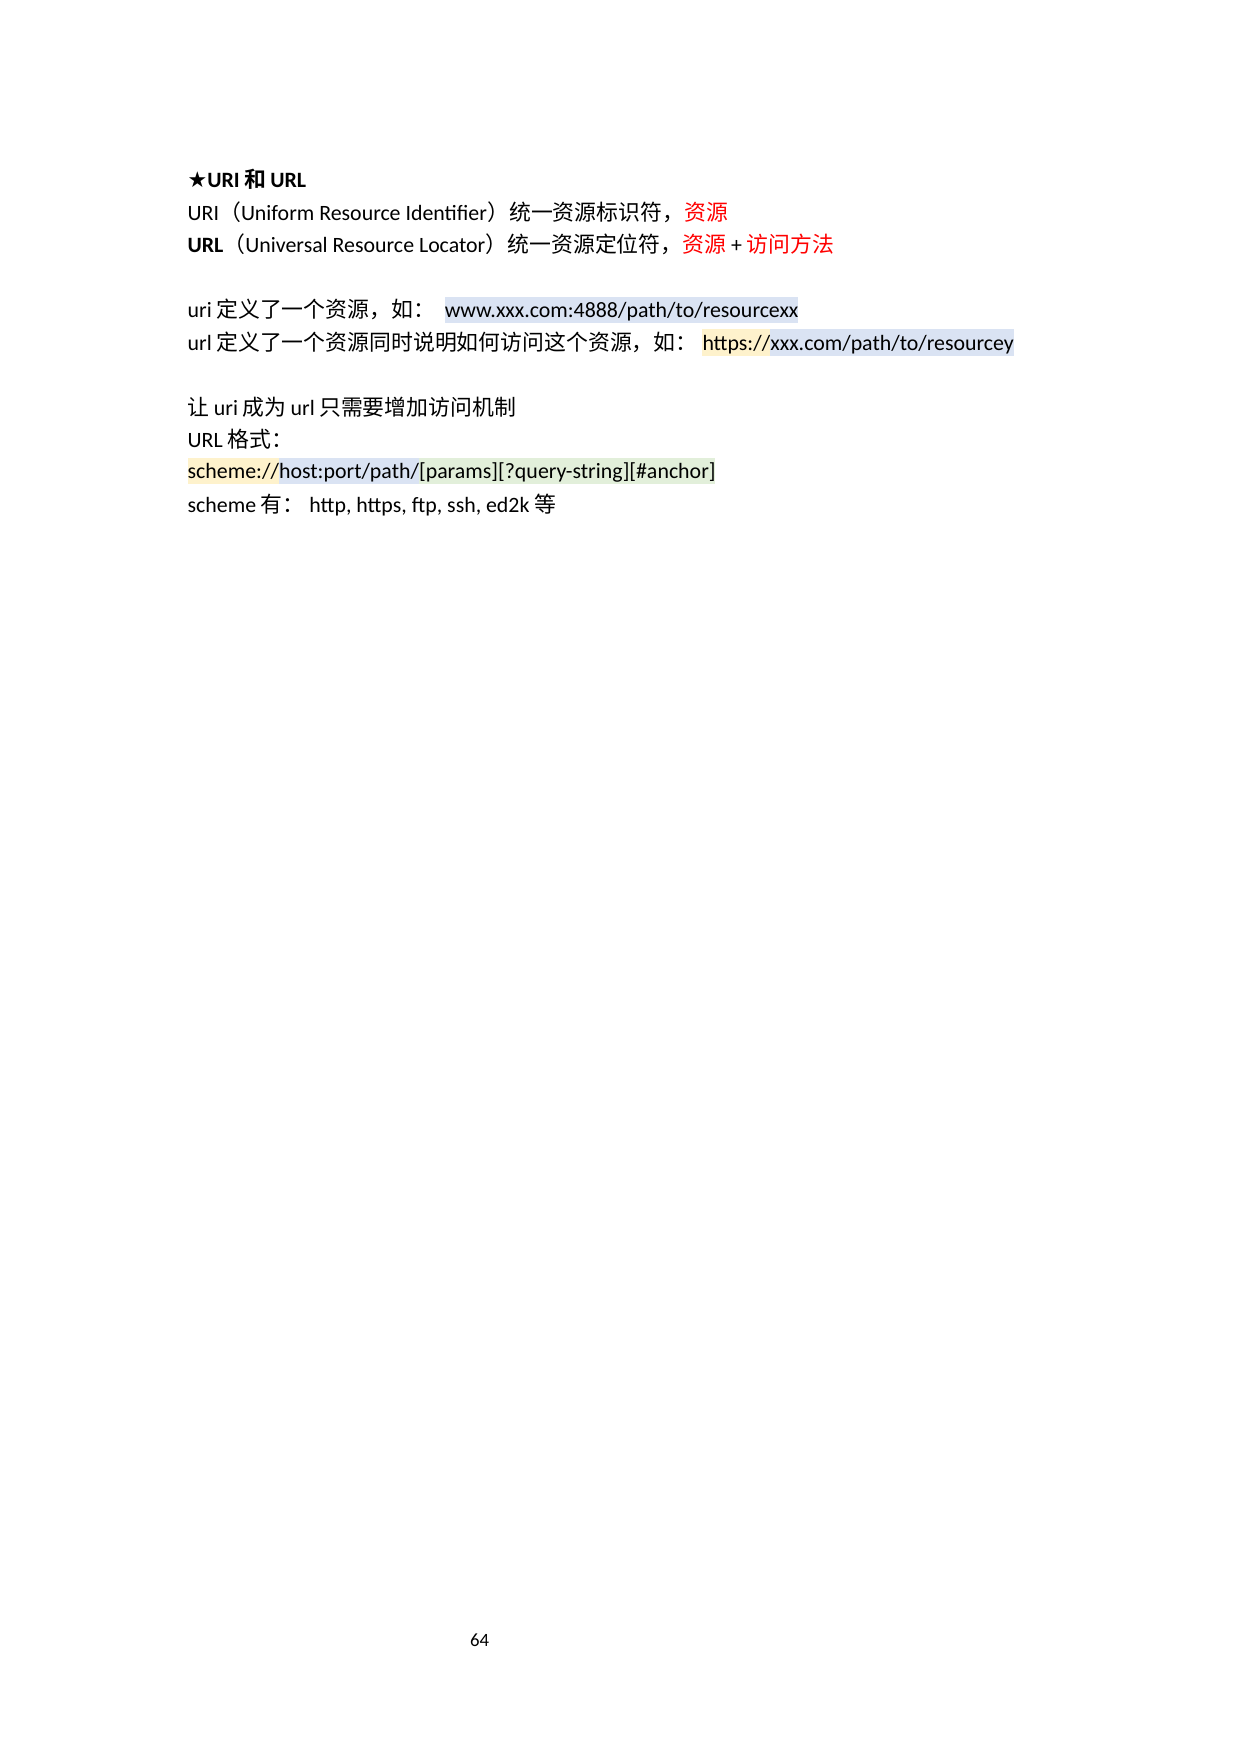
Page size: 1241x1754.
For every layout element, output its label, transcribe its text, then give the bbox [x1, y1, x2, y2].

text URI（Uniform Resource Identifier）统一资源标识符，资源 [187, 194, 1053, 227]
text URL（Universal Resource Locator）统一资源定位符，资源 + 访问方法 [187, 227, 1053, 259]
text 让uri成为url只需要增加访问机制 [187, 389, 1053, 422]
text ★URI和URL [187, 162, 1053, 194]
text URL格式： [187, 422, 1053, 454]
text url定义了一个资源同时说明如何访问这个资源，如： https://xxx.com/path/to/resourcey [187, 324, 1053, 357]
text uri定义了一个资源，如： www.xxx.com:4888/path/to/resourcexx [187, 292, 1053, 324]
text scheme有： http, https, ftp, ssh, ed2k 等 [187, 487, 1053, 519]
text scheme://host:port/path/[params][?query-string][#anchor] [187, 454, 1053, 487]
